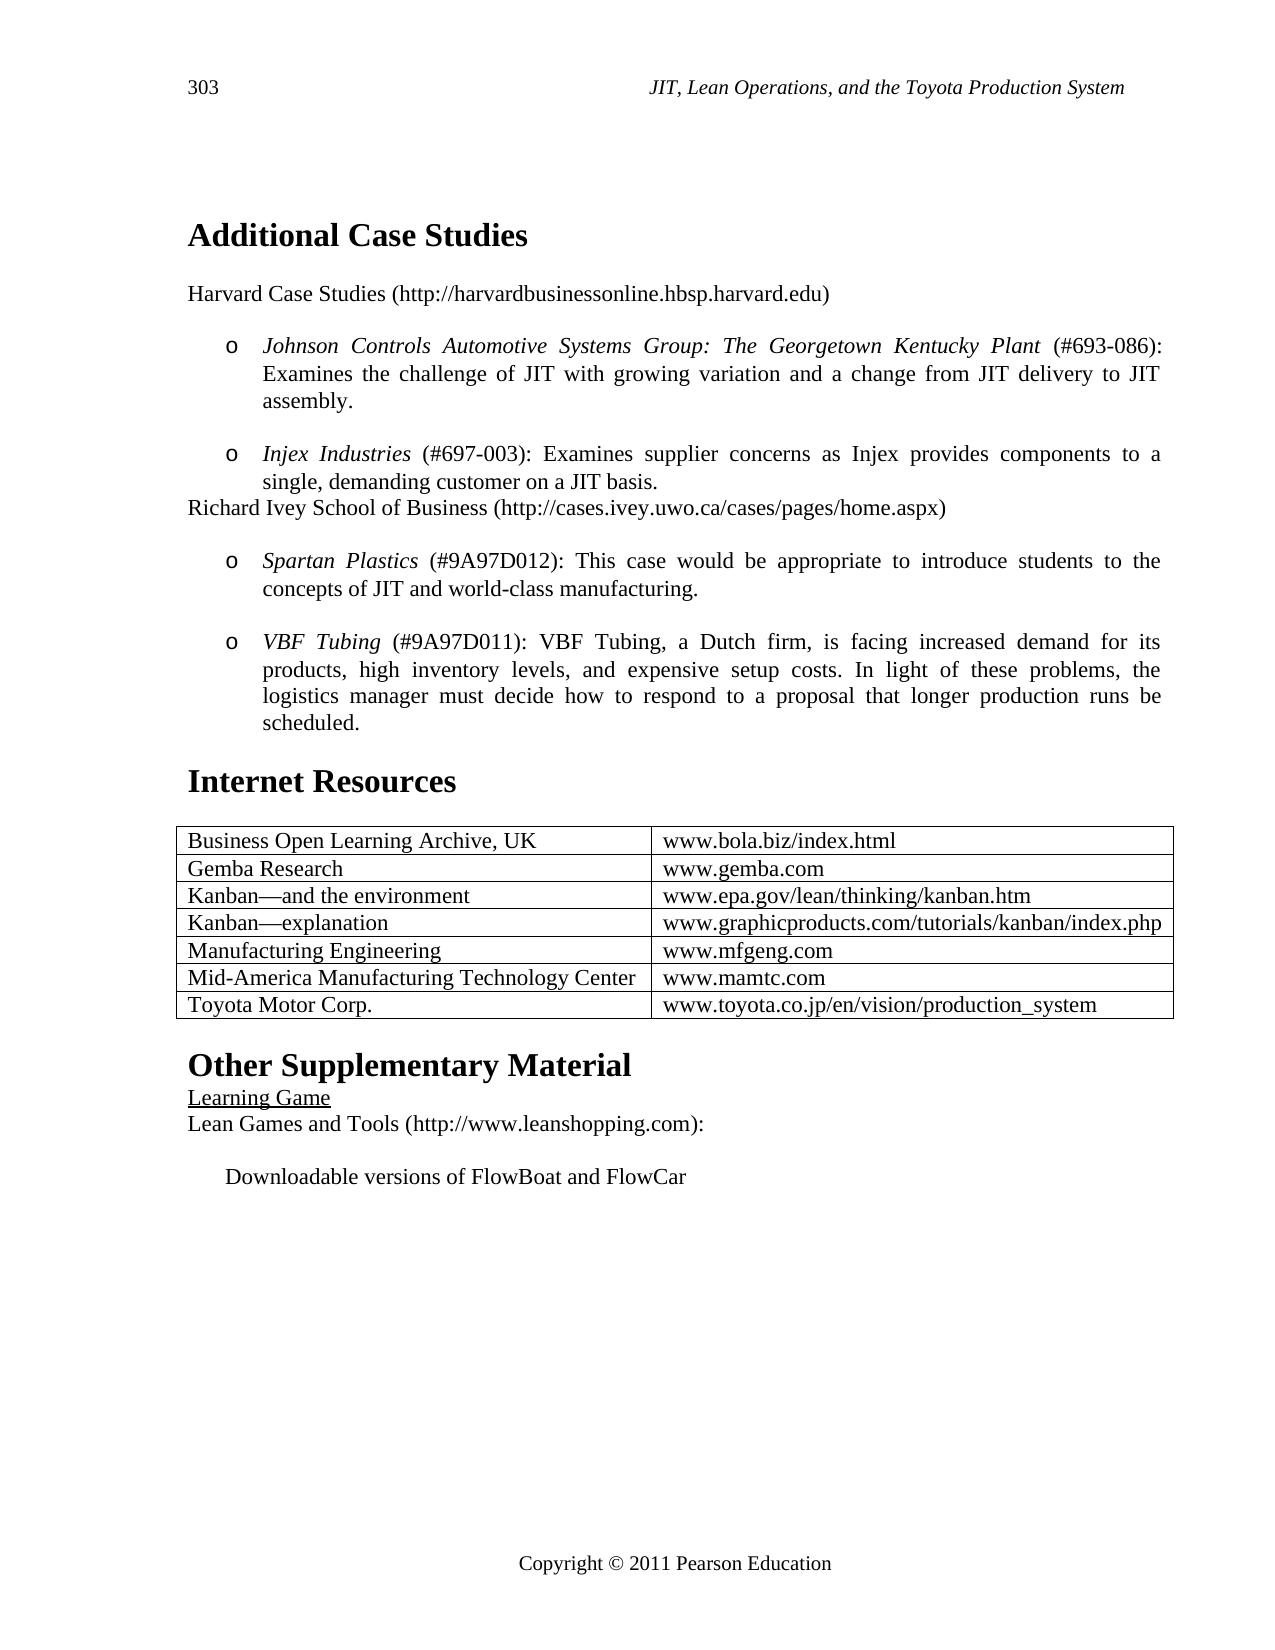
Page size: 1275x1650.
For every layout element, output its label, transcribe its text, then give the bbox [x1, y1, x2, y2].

list VBF Tubing (#9A97D011): VBF Tubing, a Dutch firm, is facing increased demand for its products, high inventory levels, and expensive setup costs. In light of these problems, the logistics manager must decide how to respond to a proposal that longer production runs be scheduled. [225, 628, 1162, 735]
text Lean Games and Tools (http://www.leanshopping.com): [187, 1110, 1162, 1136]
table_cell www.mfgeng.com [652, 937, 1173, 963]
table_cell Manufacturing Engineering [177, 937, 651, 963]
table_cell www.epa.gov/lean/thinking/kanban.htm [652, 882, 1173, 908]
table_cell Mid-America Manufacturing Technology Center [177, 964, 651, 991]
list Johnson Controls Automotive Systems Group: The Georgetown Kentucky Plant (#693-086): Examines the challenge of JIT with growing variation and a change from JIT delivery to JIT assembly. [225, 332, 1162, 413]
table_cell Gemba Research [177, 855, 651, 881]
text Richard Ivey School of Business (http://cases.ivey.uwo.ca/cases/pages/home.aspx) [187, 494, 1162, 521]
list Injex Industries (#697-003): Examines supplier concerns as Injex provides components to a single, demanding customer on a JIT basis. [225, 439, 1162, 494]
text Internet Resources [187, 761, 1162, 800]
table_header Business Open Learning Archive, UK [177, 827, 651, 853]
text Harvard Case Studies (http://harvardbusinessonline.hbsp.harvard.edu) [187, 279, 1162, 306]
text Learning Game [187, 1084, 1162, 1110]
text Downloadable versions of FlowBoat and FlowCar [225, 1163, 1162, 1189]
text Additional Case Studies [187, 215, 1162, 253]
text Other Supplementary Material [187, 1045, 1162, 1084]
table_cell Toyota Motor Corp. [177, 992, 651, 1018]
list Spartan Plastics (#9A97D012): This case would be appropriate to introduce students to the concepts of JIT and world-class manufacturing. [225, 547, 1162, 601]
table_header www.bola.biz/index.html [652, 827, 1173, 853]
table_cell www.toyota.co.jp/en/vision/production_system [652, 992, 1173, 1018]
table_cell www.graphicproducts.com/tutorials/kanban/index.php [652, 909, 1173, 936]
table_cell www.mamtc.com [652, 964, 1173, 991]
table_cell Kanban—explanation [177, 909, 651, 936]
table_cell www.gemba.com [652, 855, 1173, 881]
table_cell Kanban—and the environment [177, 882, 651, 908]
